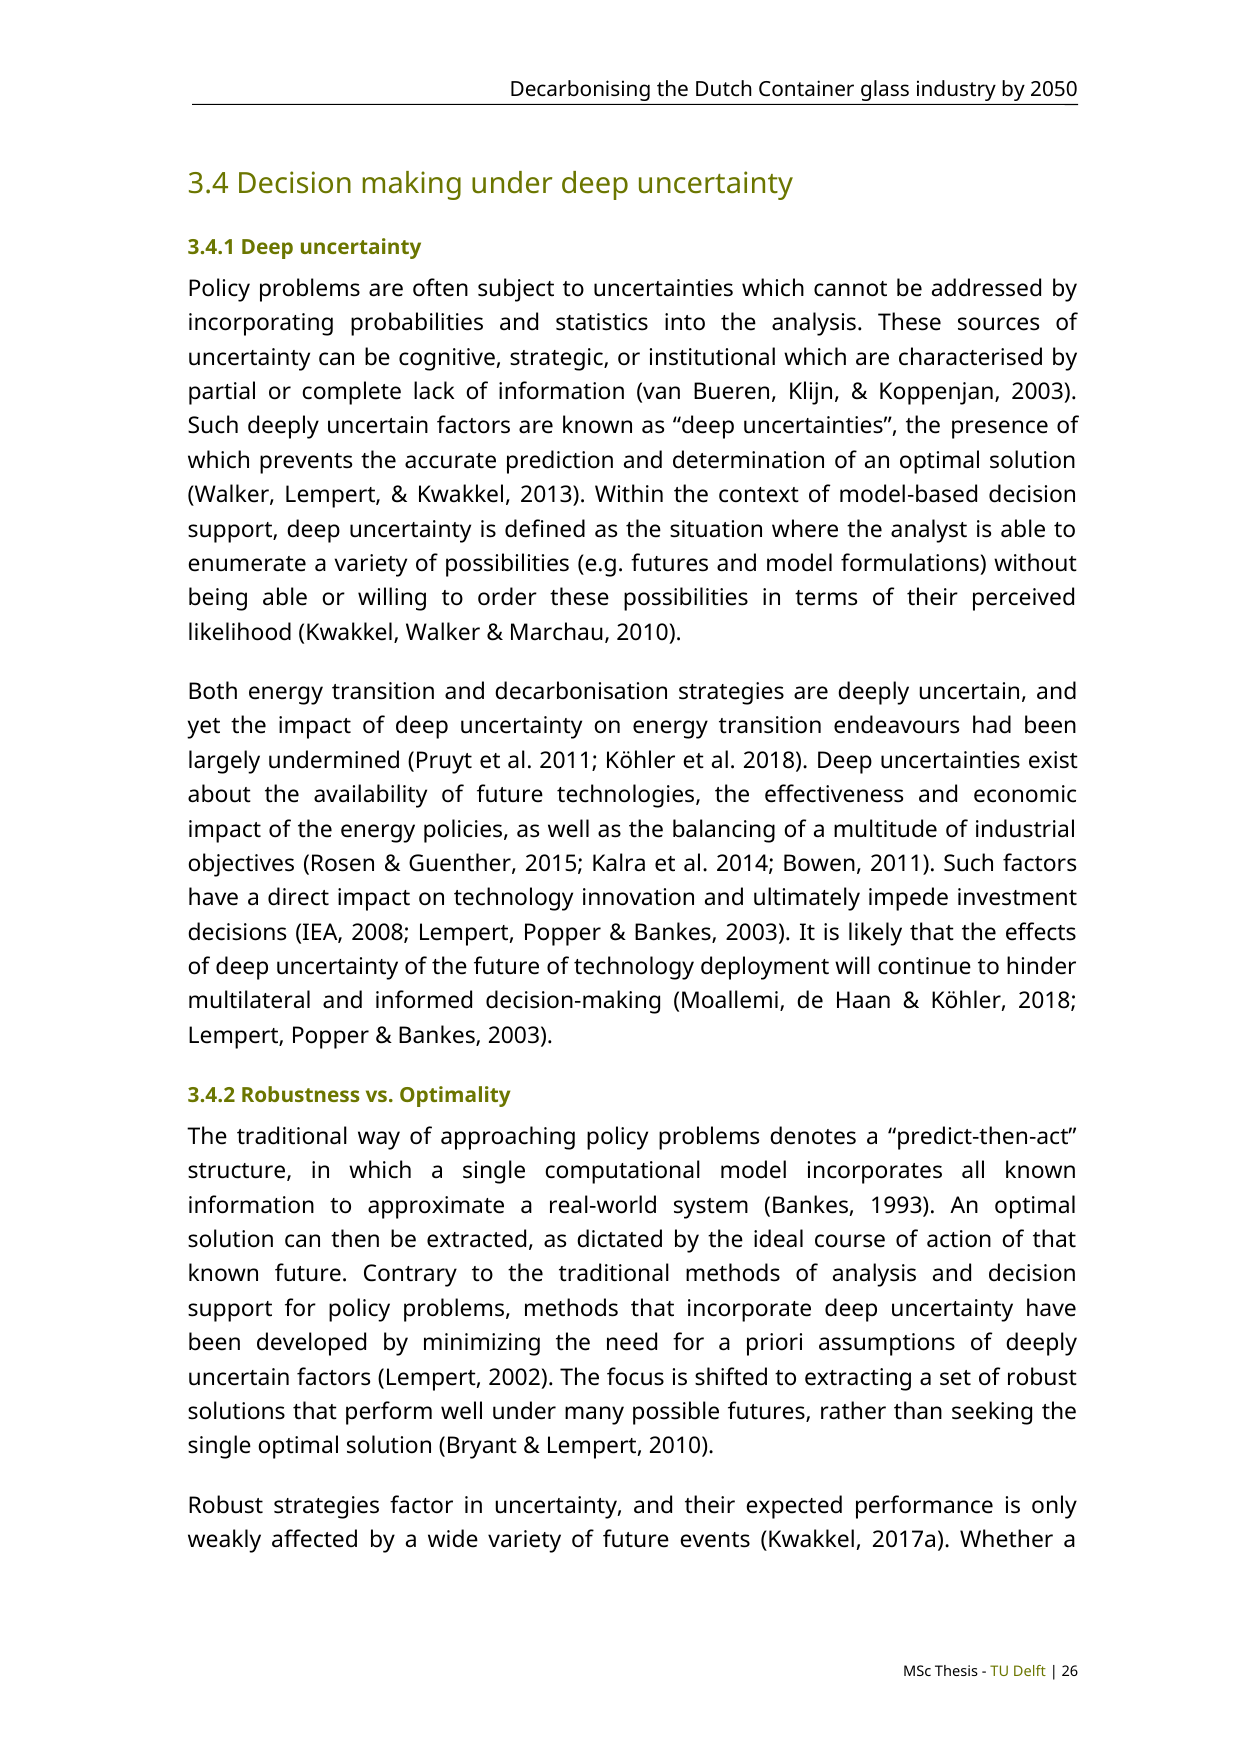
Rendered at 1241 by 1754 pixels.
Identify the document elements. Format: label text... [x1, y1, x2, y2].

text The traditional way of approaching policy problems denotes a “predict-then-act” structure, in which a single computational model incorporates all known information to approximate a real-world system (Bankes, 1993). An optimal solution can then be extracted, as dictated by the ideal course of action of that known future. Contrary to the traditional methods of analysis and decision support for policy problems, methods that incorporate deep uncertainty have been developed by minimizing the need for a priori assumptions of deeply uncertain factors (Lempert, 2002). The focus is shifted to extracting a set of robust solutions that perform well under many possible futures, rather than seeking the single optimal solution (Bryant & Lempert, 2010). [187, 1120, 1078, 1461]
text Both energy transition and decarbonisation strategies are deeply uncertain, and yet the impact of deep uncertainty on energy transition endeavours had been largely undermined (Pruyt et al. 2011; Köhler et al. 2018). Deep uncertainties exist about the availability of future technologies, the effectiveness and economic impact of the energy policies, as well as the balancing of a multitude of industrial objectives (Rosen & Guenther, 2015; Kalra et al. 2014; Bowen, 2011). Such factors have a direct impact on technology innovation and ultimately impede investment decisions (IEA, 2008; Lempert, Popper & Bankes, 2003). It is likely that the effects of deep uncertainty of the future of technology deployment will continue to hinder multilateral and informed decision-making (Moallemi, de Haan & Köhler, 2018; Lempert, Popper & Bankes, 2003). [187, 675, 1078, 1050]
subtitle 3.4 Decision making under deep uncertainty [187, 162, 1078, 202]
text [187, 1489, 1078, 1554]
text Policy problems are often subject to uncertainties which cannot be addressed by incorporating probabilities and statistics into the analysis. These sources of uncertainty can be cognitive, strategic, or institutional which are characterised by partial or complete lack of information (van Bueren, Klijn, & Koppenjan, 2003). Such deeply uncertain factors are known as “deep uncertainties”, the presence of which prevents the accurate prediction and determination of an optimal solution (Walker, Lempert, & Kwakkel, 2013). Within the context of model‐based decision support, deep uncertainty is defined as the situation where the analyst is able to enumerate a variety of possibilities (e.g. futures and model formulations) without being able or willing to order these possibilities in terms of their perceived likelihood (Kwakkel, Walker & Marchau, 2010). [187, 272, 1078, 647]
text 3.4.1 Deep uncertainty [187, 232, 1078, 259]
text 3.4.2 Robustness vs. Optimality [187, 1080, 1078, 1107]
